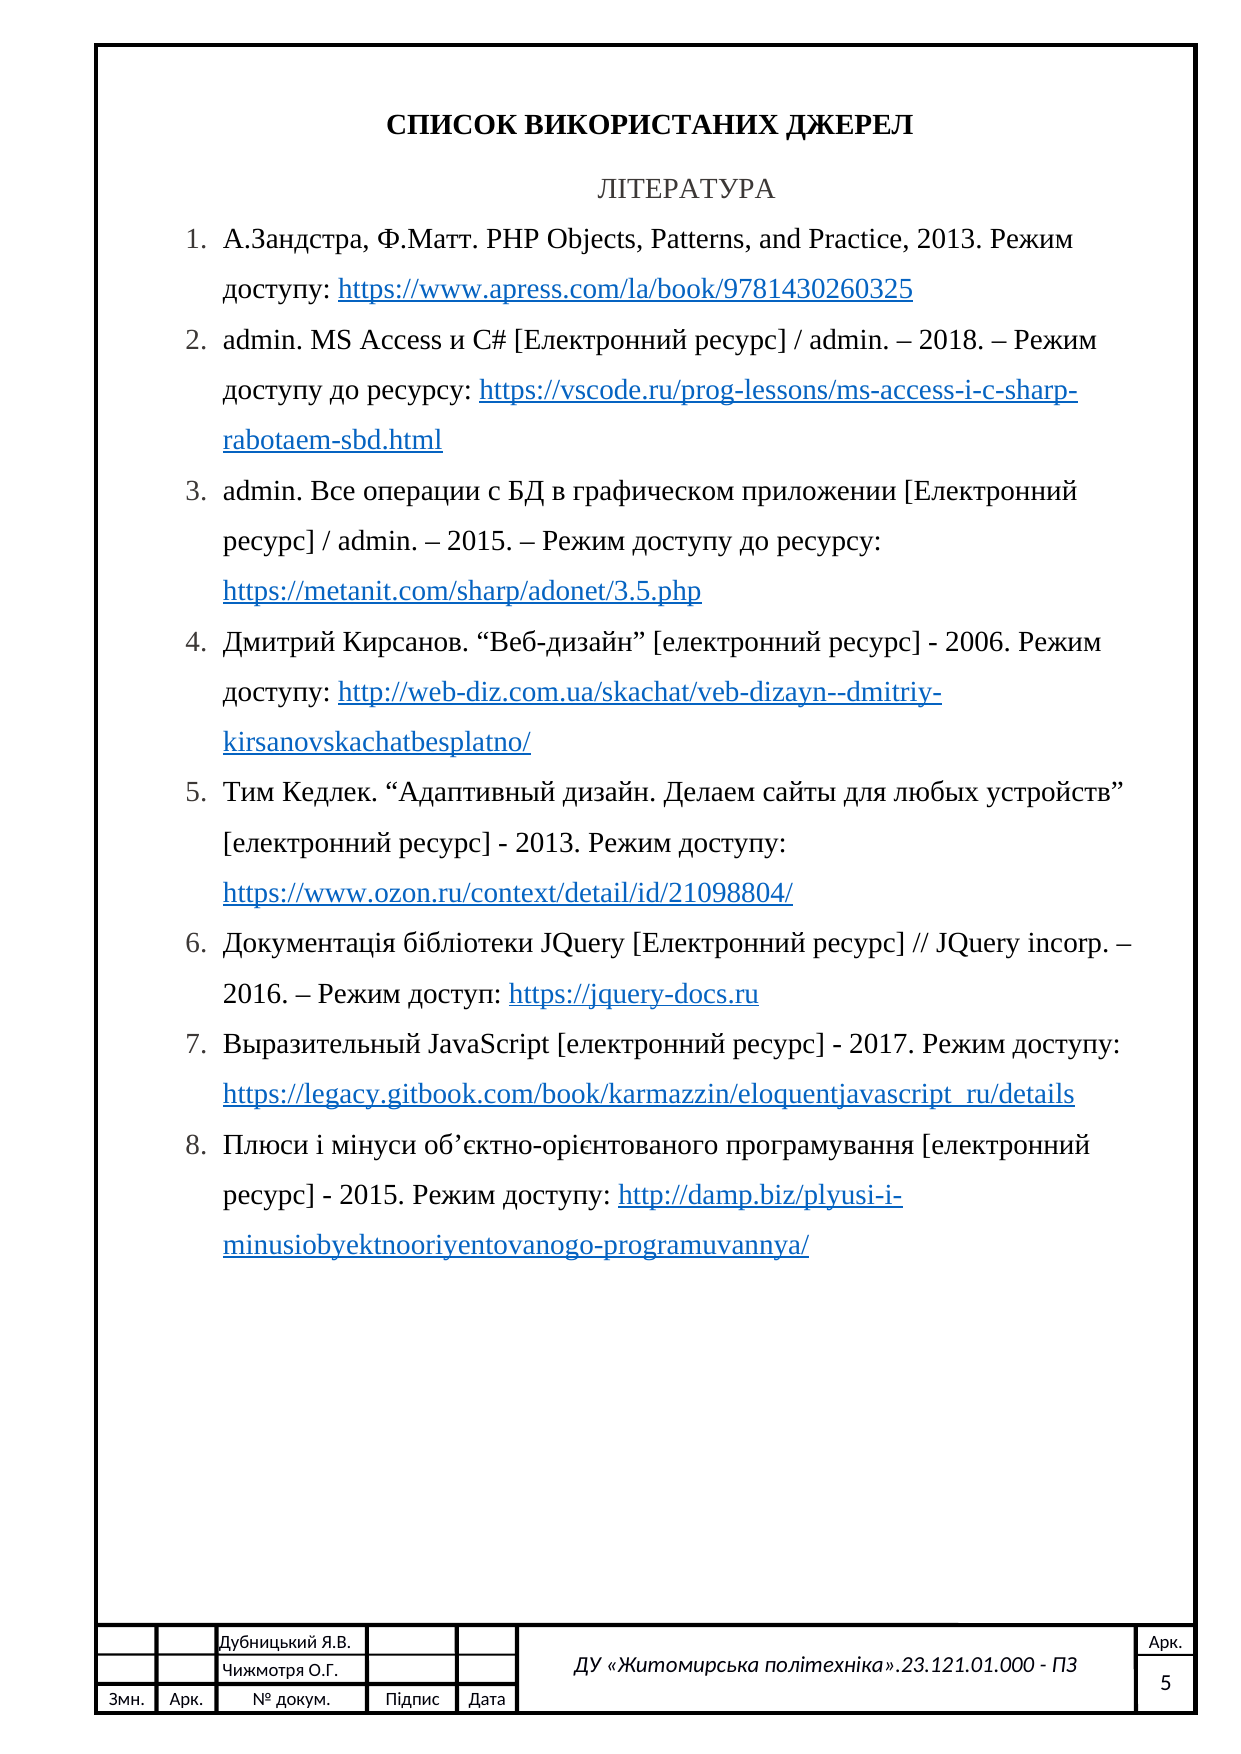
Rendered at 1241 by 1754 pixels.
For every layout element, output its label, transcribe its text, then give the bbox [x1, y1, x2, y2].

list Тим Кедлек. “Адаптивный дизайн. Делаем сайты для любых устройств” [електронний ресурс] - 2013. Режим доступу: https://www.ozon.ru/context/detail/id/21098804/ [185, 774, 1152, 909]
list Дмитрий Кирсанов. “Веб-дизайн” [електронний ресурс] - 2006. Режим доступу: http://web-diz.com.ua/skachat/veb-dizayn--dmitriy-kirsanovskachatbesplatno/ [185, 624, 1152, 758]
list Плюси і мінуси об’єктно-орієнтованого програмування [електронний ресурс] - 2015. Режим доступу: http://damp.biz/plyusi-i-minusiobyektnooriyentovanogo-programuvannya/ [185, 1127, 1152, 1261]
list Выразительный JavaScript [електронний ресурс] - 2017. Режим доступу: https://legacy.gitbook.com/book/karmazzin/eloquentjavascript_ru/details [185, 1026, 1152, 1110]
list А.Зандстра, Ф.Матт. PHP Objects, Patterns, and Practice, 2013. Режим доступу: https://www.apress.com/la/book/9781430260325 [185, 221, 1152, 305]
list Документація бібліотеки JQuery [Електронний ресурс] // JQuery incorp. – 2016. – Режим доступ: https://jquery-docs.ru [185, 926, 1152, 1009]
list admin. Все операции с БД в графическом приложении [Електронний ресурс] / admin. – 2015. – Режим доступу до ресурсу: https://metanit.com/sharp/adonet/3.5.php [185, 473, 1152, 607]
text ЛІТЕРАТУРА [148, 171, 1152, 204]
subtitle СПИСОК ВИКОРИСТАНИХ ДЖЕРЕЛ [148, 107, 1152, 141]
list admin. MS Access и C# [Електронний ресурс] / admin. – 2018. – Режим доступу до ресурсу: https://vscode.ru/prog-lessons/ms-access-i-c-sharp-rabotaem-sbd.html [185, 322, 1152, 456]
